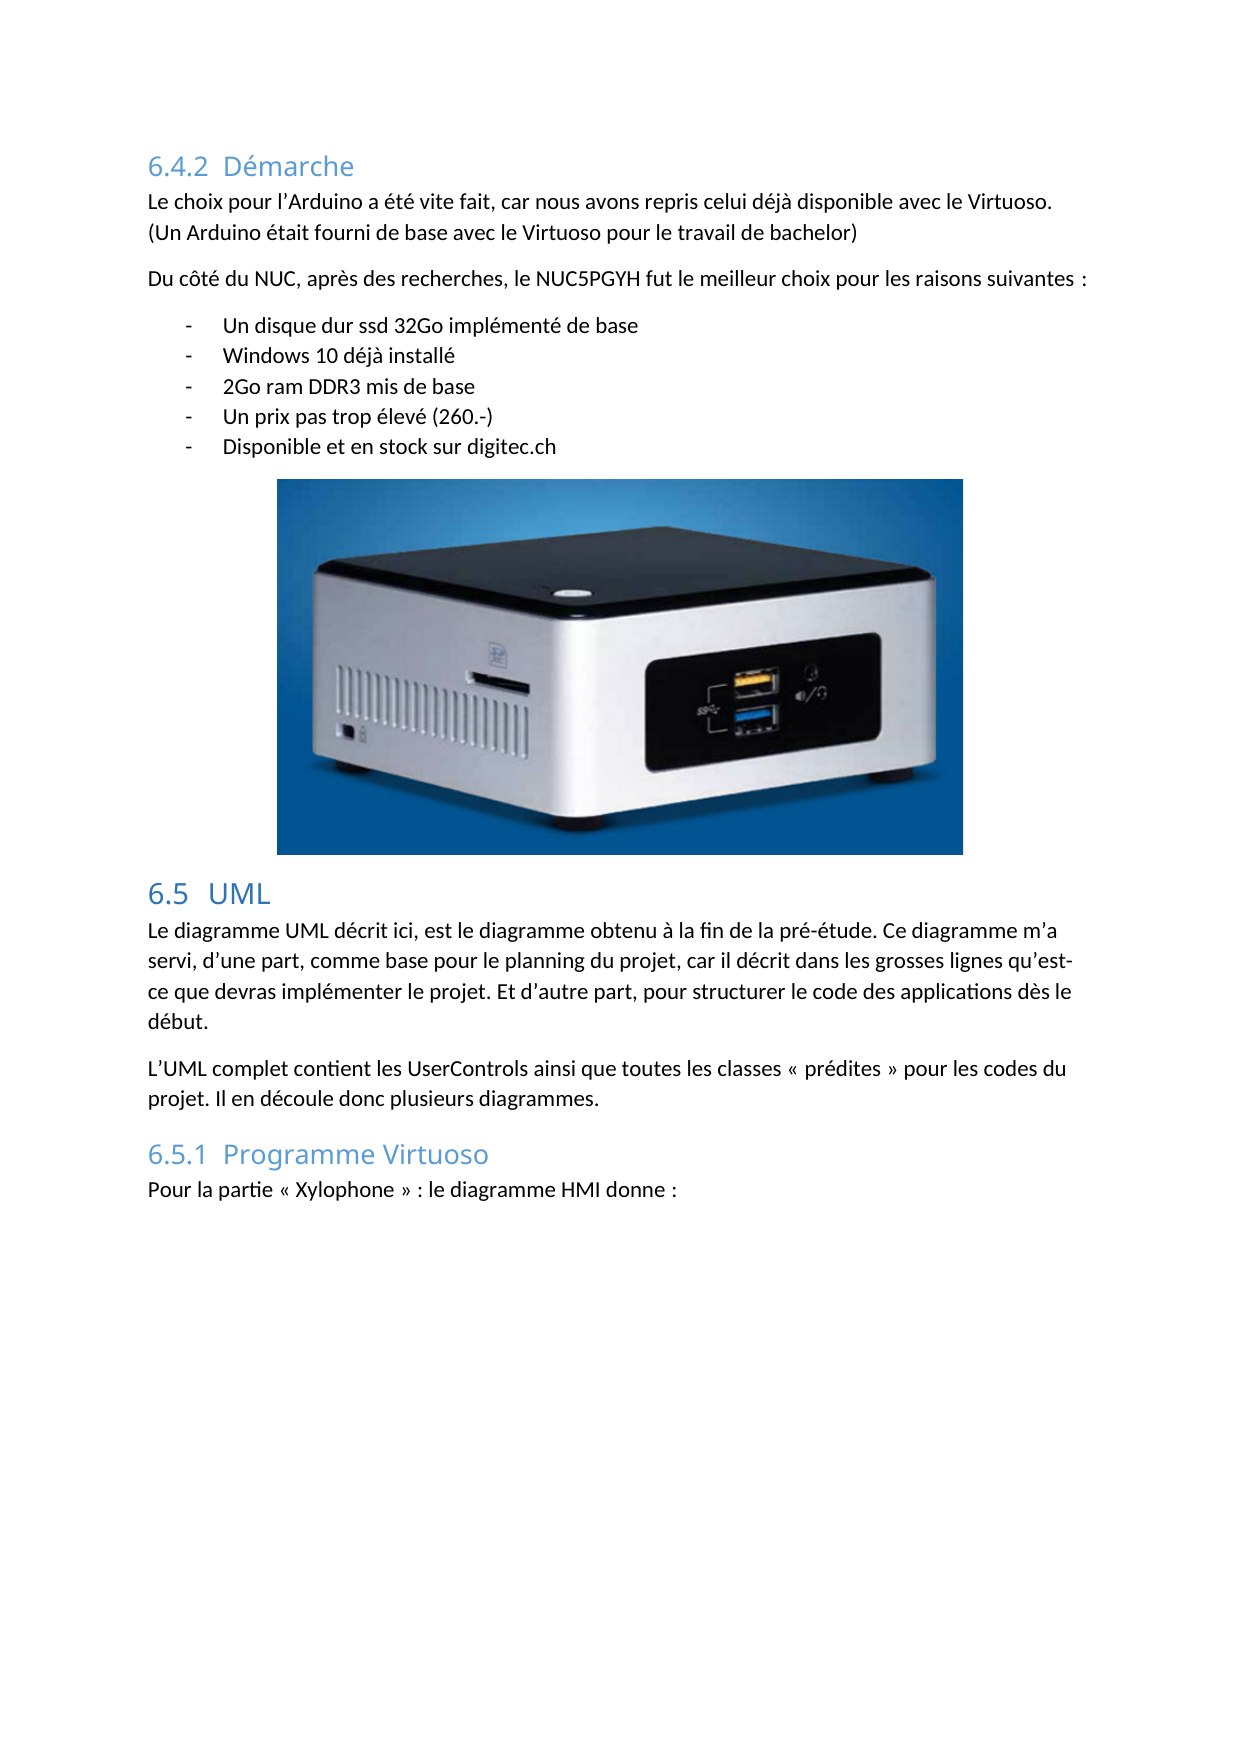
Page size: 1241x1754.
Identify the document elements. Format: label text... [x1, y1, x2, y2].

text Du côté du NUC, après des recherches, le NUC5PGYH fut le meilleur choix pour les raisons suivantes : [148, 264, 1093, 292]
list Un prix pas trop élevé (260.-) [185, 402, 1093, 430]
text L’UML complet contient les UserControls ainsi que toutes les classes « prédites » pour les codes du projet. Il en découle donc plusieurs diagrammes. [148, 1054, 1093, 1112]
text Le choix pour l’Arduino a été vite fait, car nous avons repris celui déjà disponible avec le Virtuoso. (Un Arduino était fourni de base avec le Virtuoso pour le travail de bachelor) [148, 187, 1093, 246]
picture [277, 479, 964, 855]
list Disponible et en stock sur digitec.ch [185, 432, 1093, 460]
list Windows 10 déjà installé [185, 342, 1093, 369]
list Un disque dur ssd 32Go implémenté de base [185, 311, 1093, 339]
subtitle Démarche [148, 148, 1093, 184]
text Pour la partie « Xylophone » : le diagramme HMI donne : [148, 1175, 1093, 1203]
subtitle UML [148, 873, 1093, 913]
text Le diagramme UML décrit ici, est le diagramme obtenu à la fin de la pré-étude. Ce diagramme m’a servi, d’une part, comme base pour le planning du projet, car il décrit dans les grosses lignes qu’est-ce que devras implémenter le projet. Et d’autre part, pour structurer le code des applications dès le début. [148, 916, 1093, 1035]
list 2Go ram DDR3 mis de base [185, 372, 1093, 400]
subtitle Programme Virtuoso [148, 1135, 1093, 1172]
